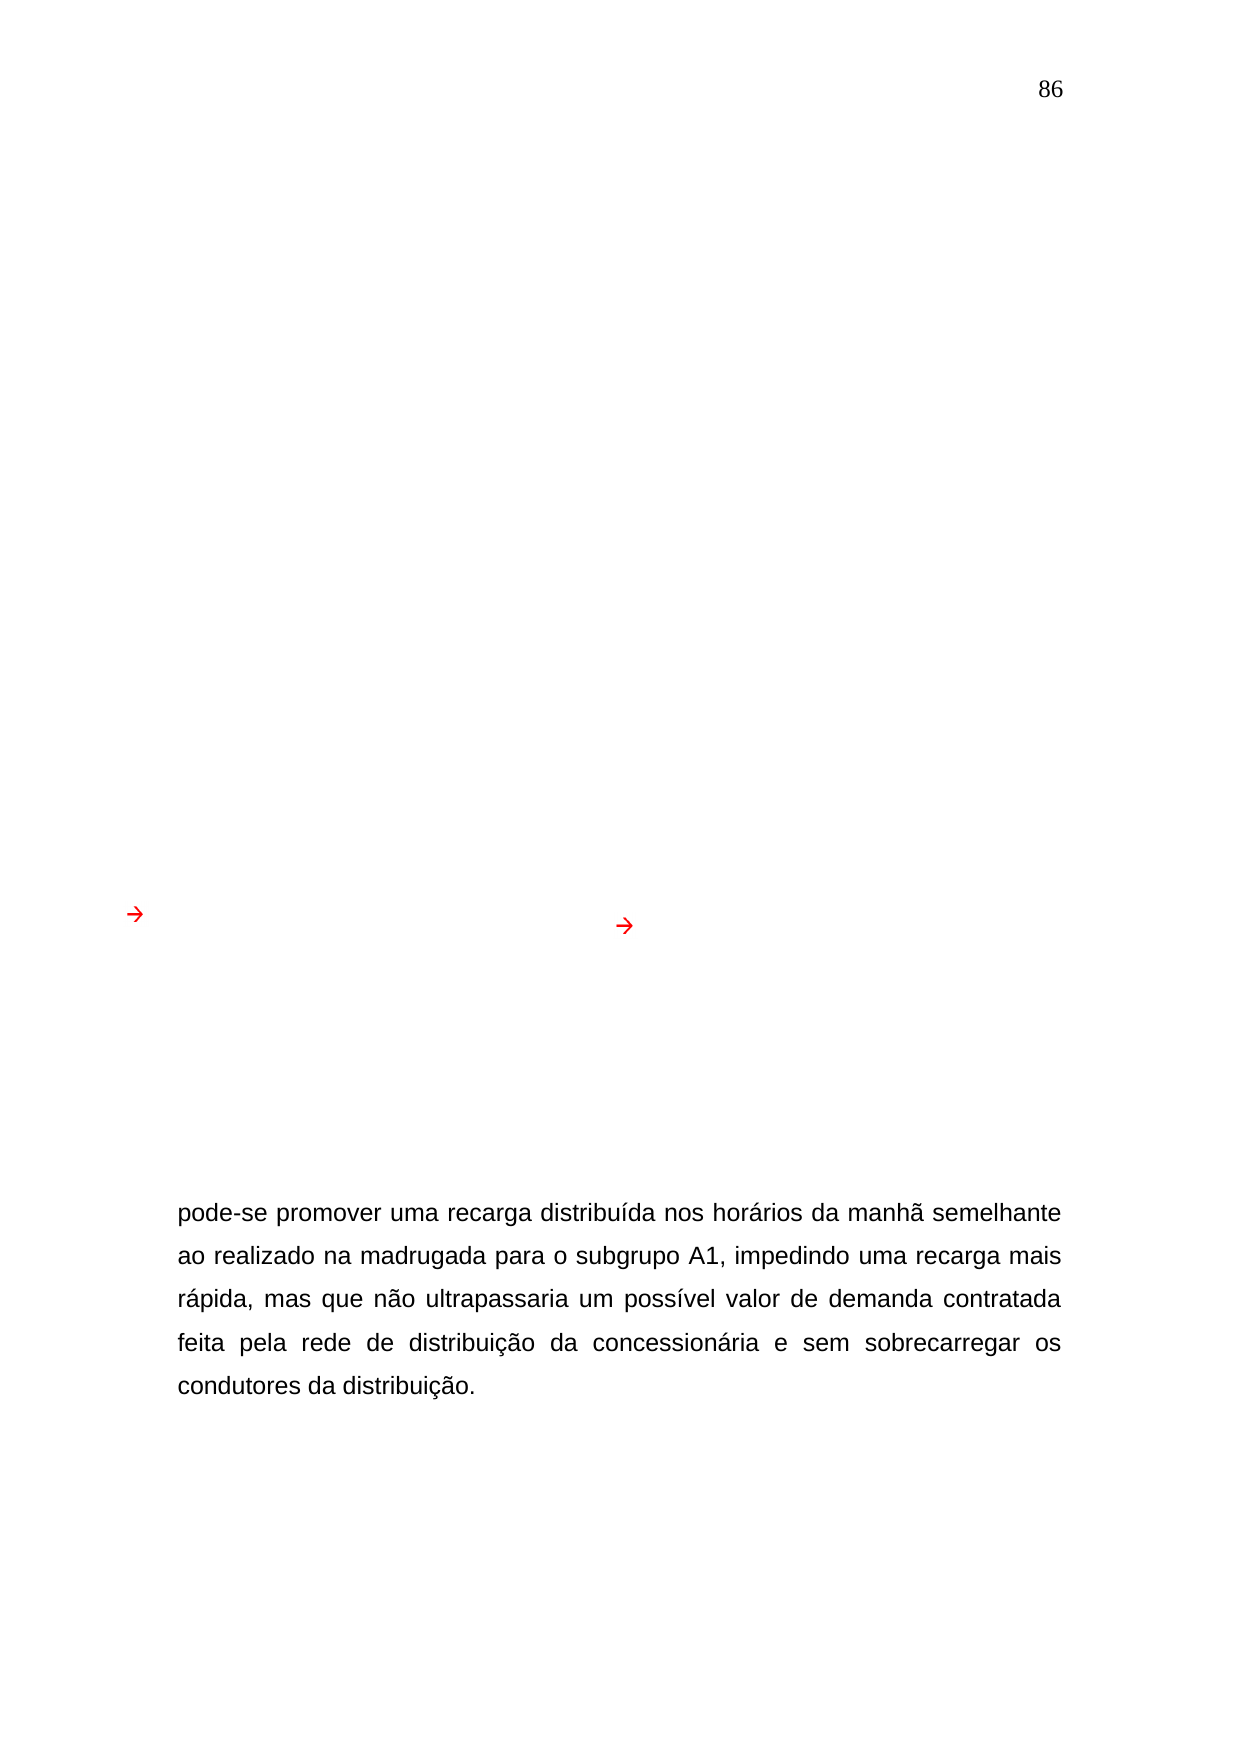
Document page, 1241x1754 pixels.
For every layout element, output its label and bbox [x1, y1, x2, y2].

picture [612, 912, 639, 939]
picture [123, 901, 149, 927]
text [177, 148, 1063, 1399]
